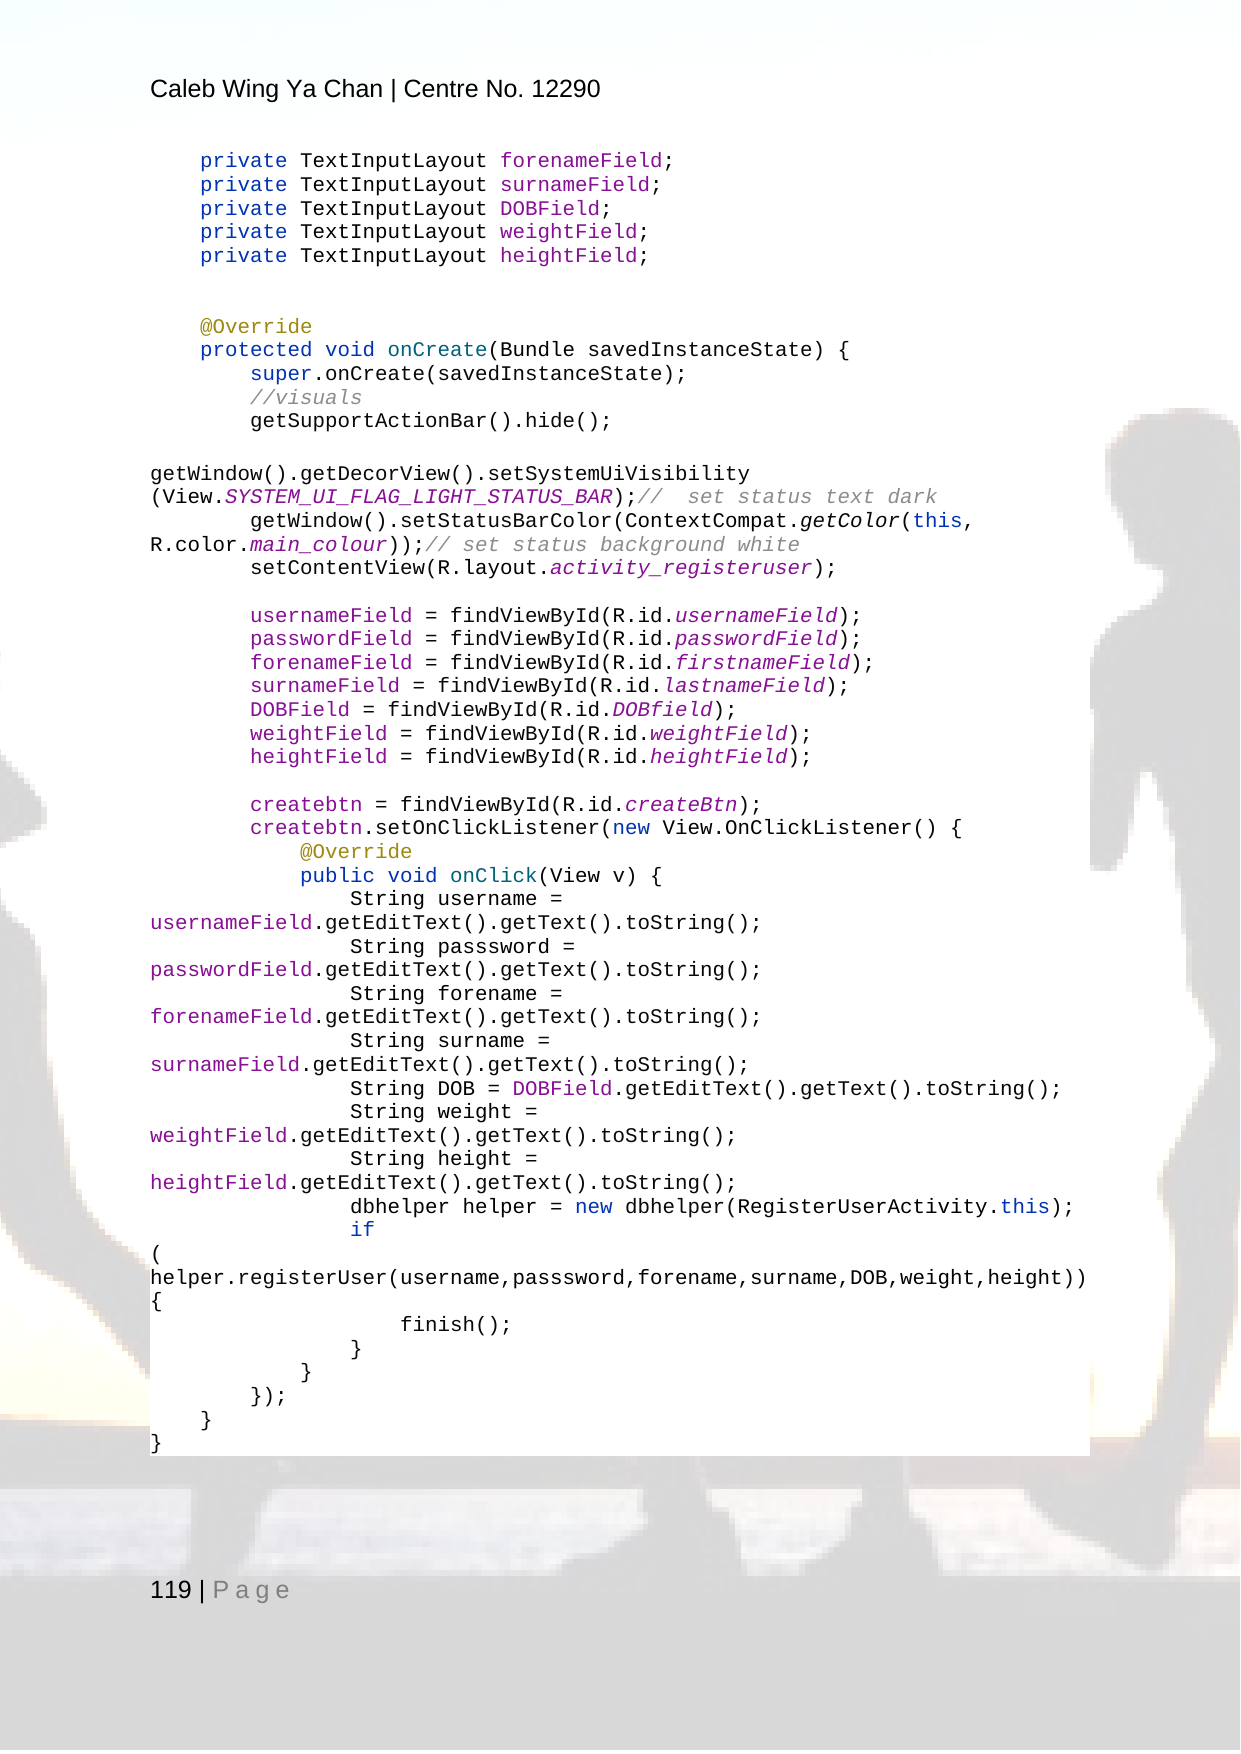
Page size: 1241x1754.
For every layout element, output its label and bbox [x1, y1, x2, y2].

text [150, 150, 1090, 1456]
